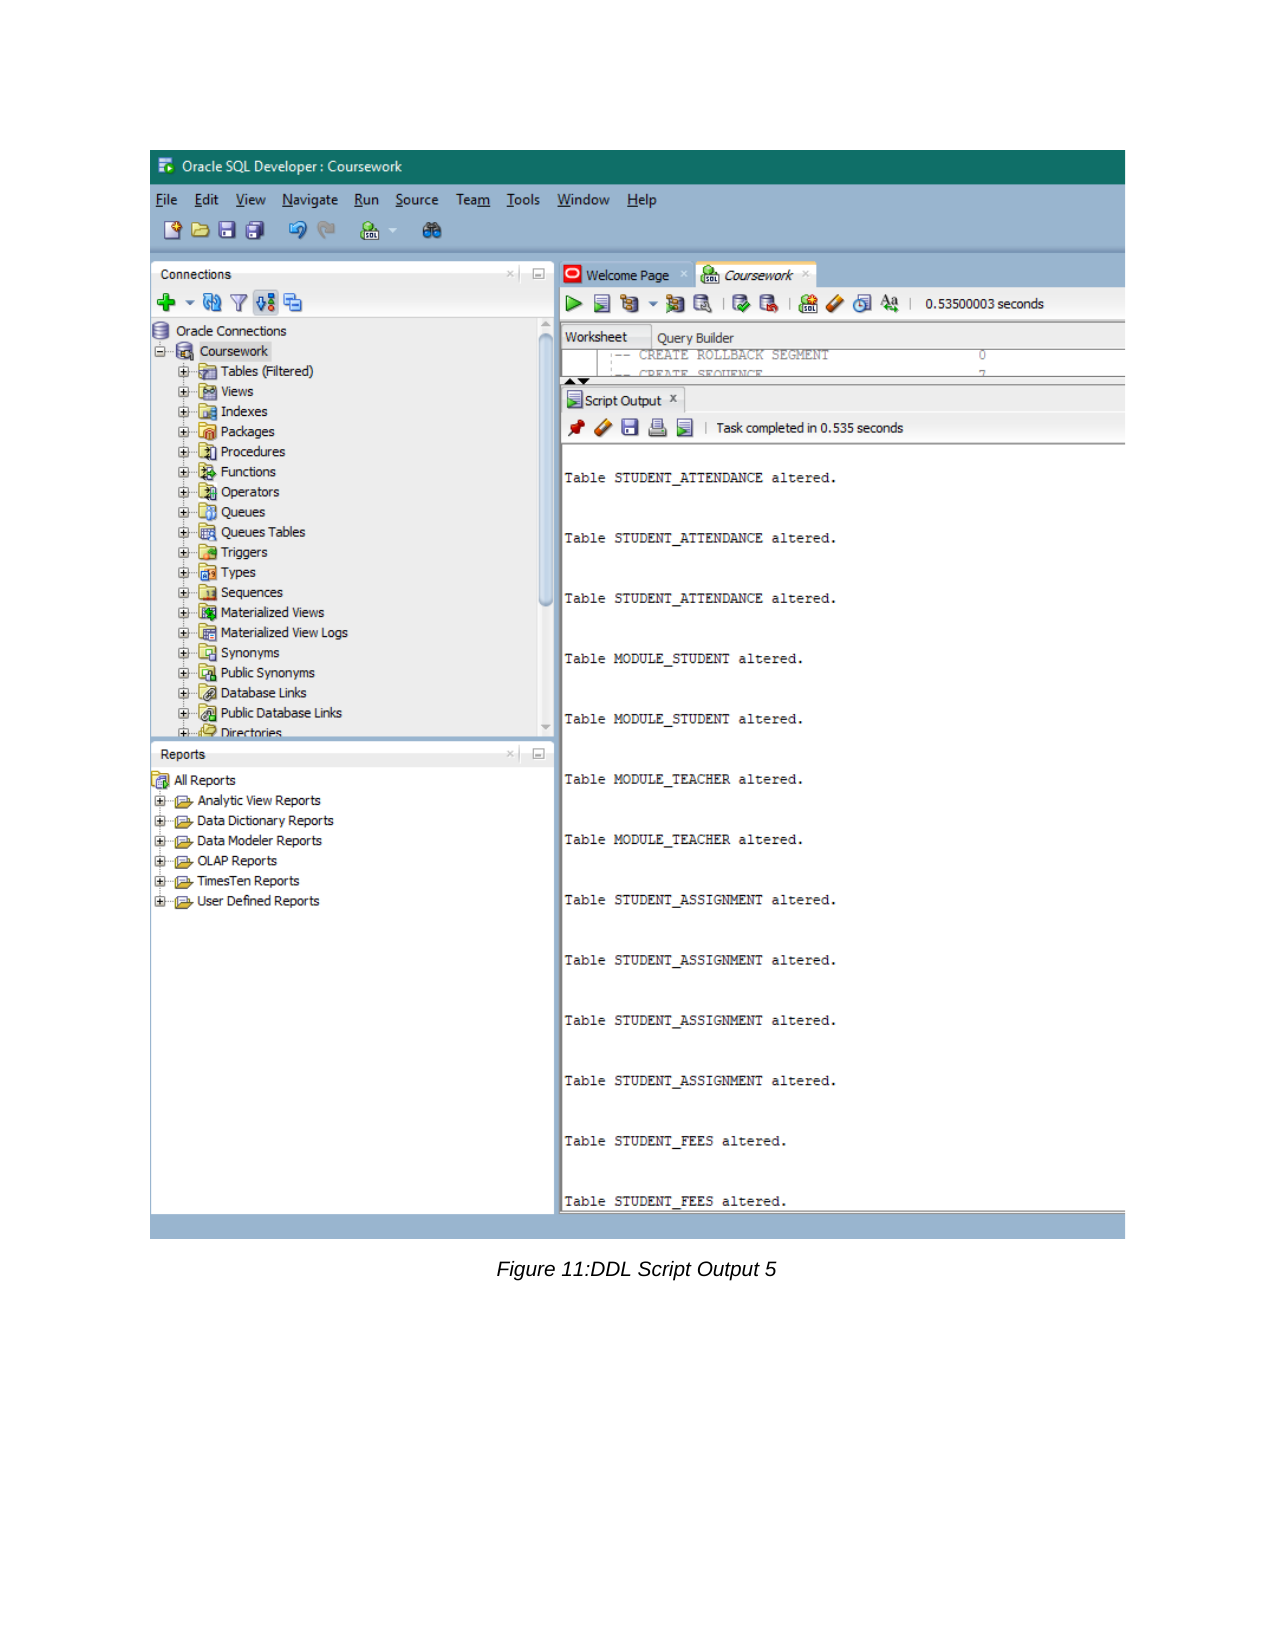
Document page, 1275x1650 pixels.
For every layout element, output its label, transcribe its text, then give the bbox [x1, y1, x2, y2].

text Figure :DDL Script Output 5 [150, 1257, 1125, 1281]
picture [150, 150, 1125, 1239]
